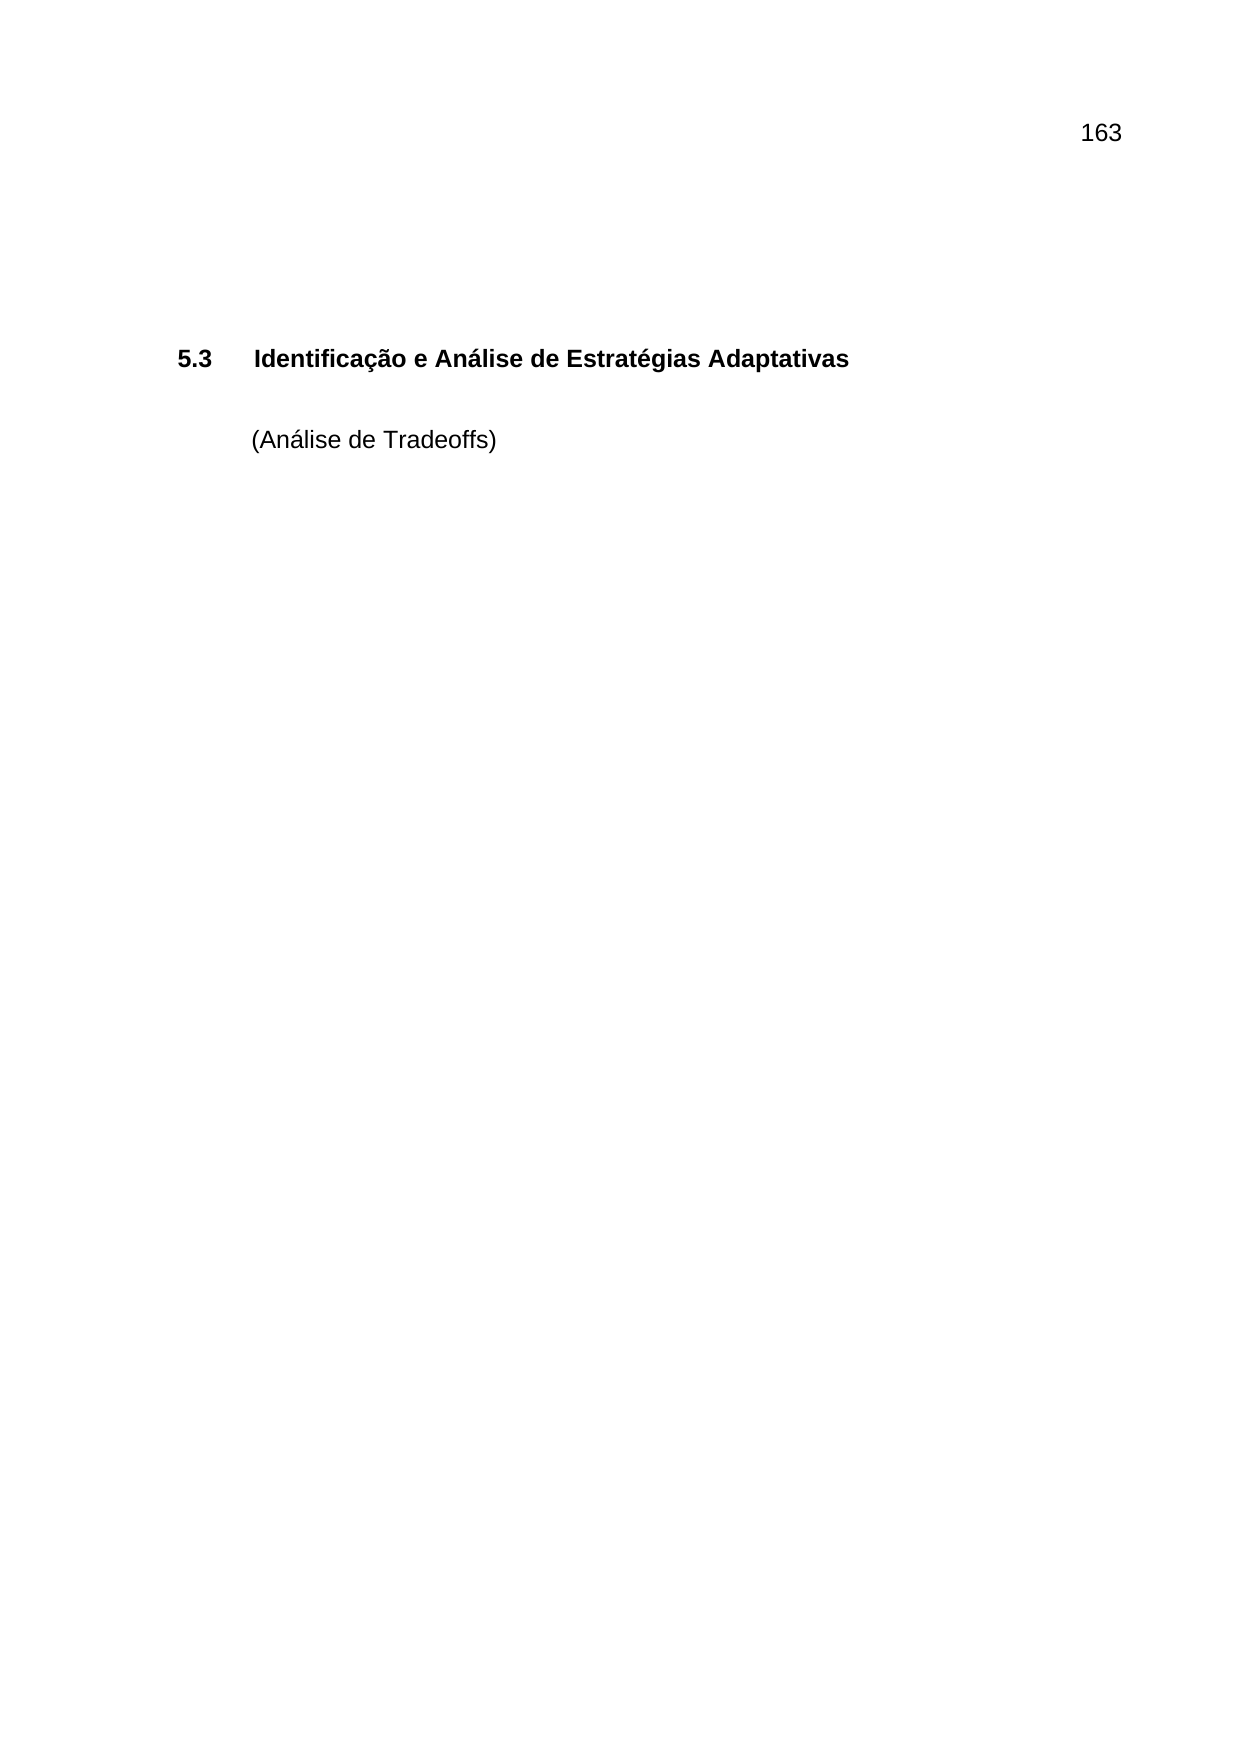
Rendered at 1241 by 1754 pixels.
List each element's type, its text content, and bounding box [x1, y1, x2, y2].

text (Análise de Tradeoffs) [177, 425, 1122, 453]
subtitle Identificação e Análise de Estratégias Adaptativas [177, 344, 1122, 373]
